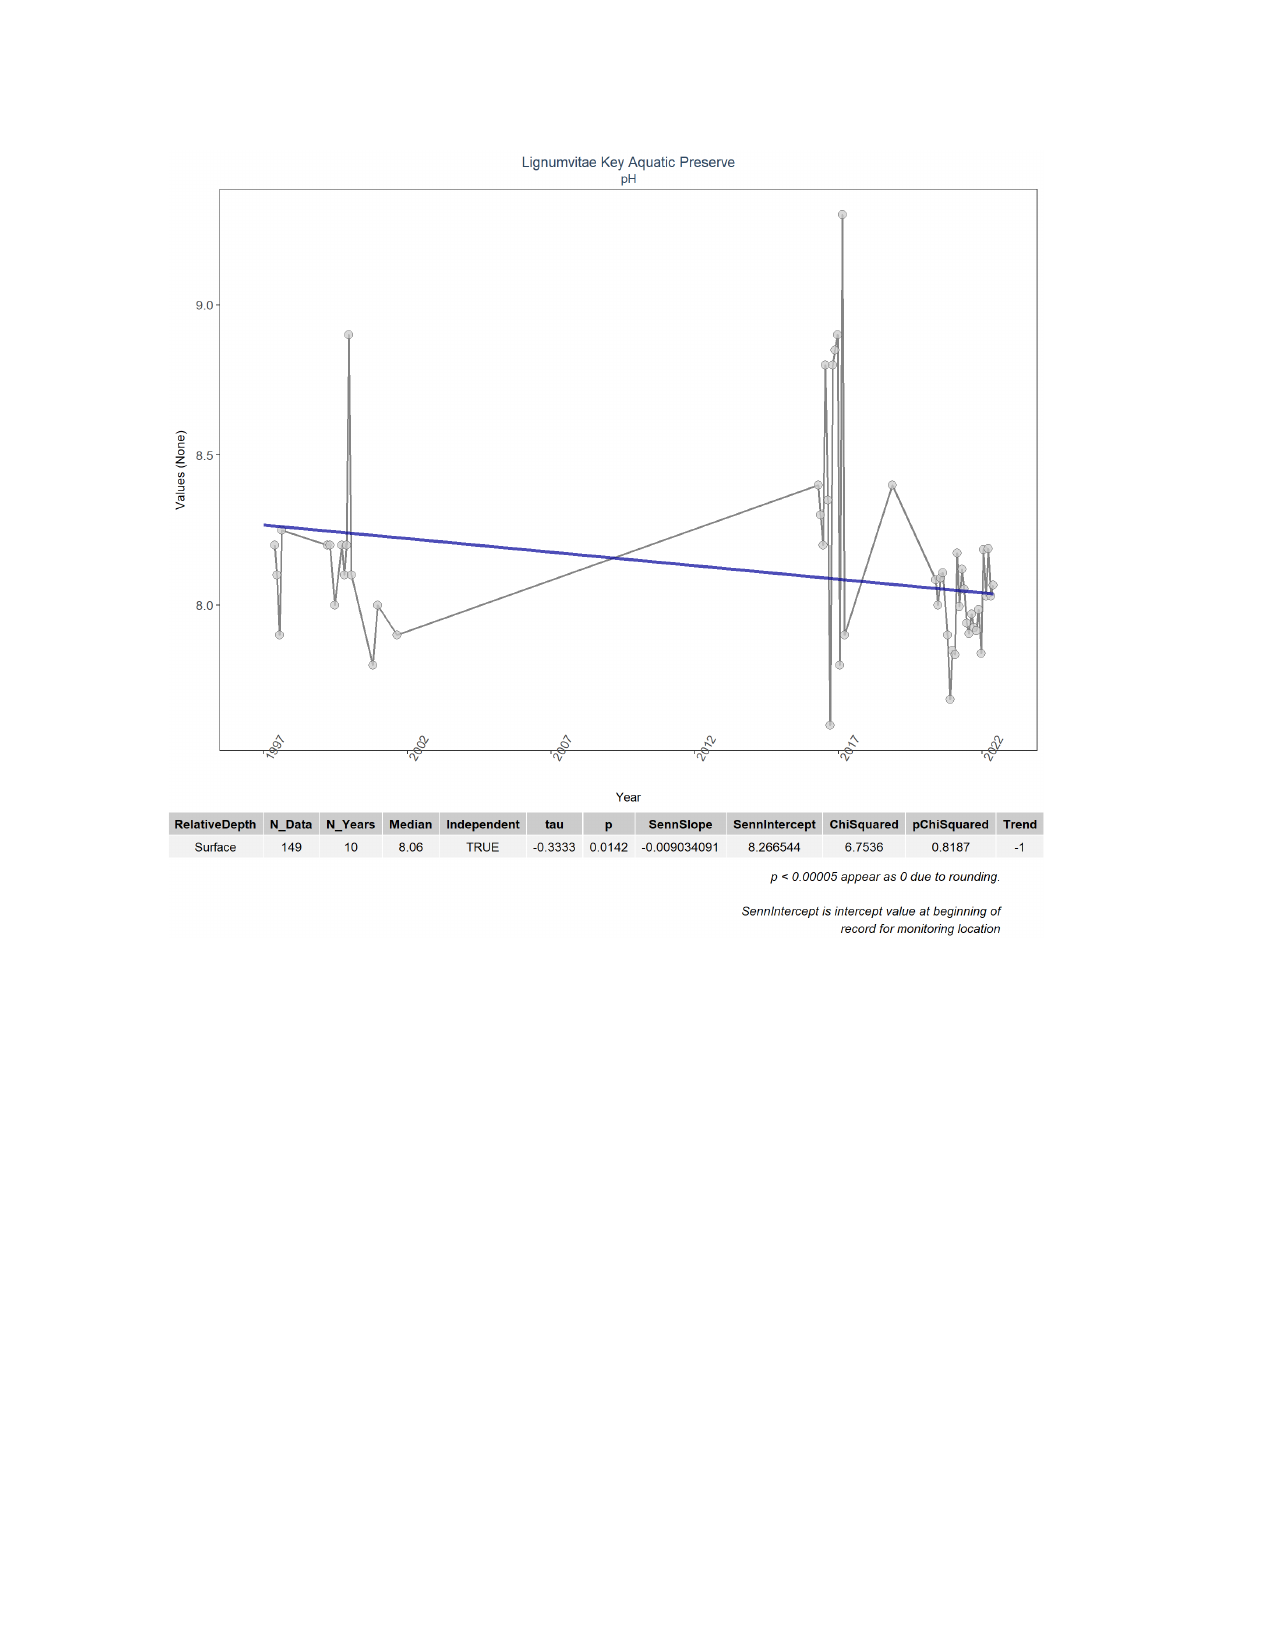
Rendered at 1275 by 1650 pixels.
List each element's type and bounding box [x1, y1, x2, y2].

picture [168, 150, 1044, 938]
